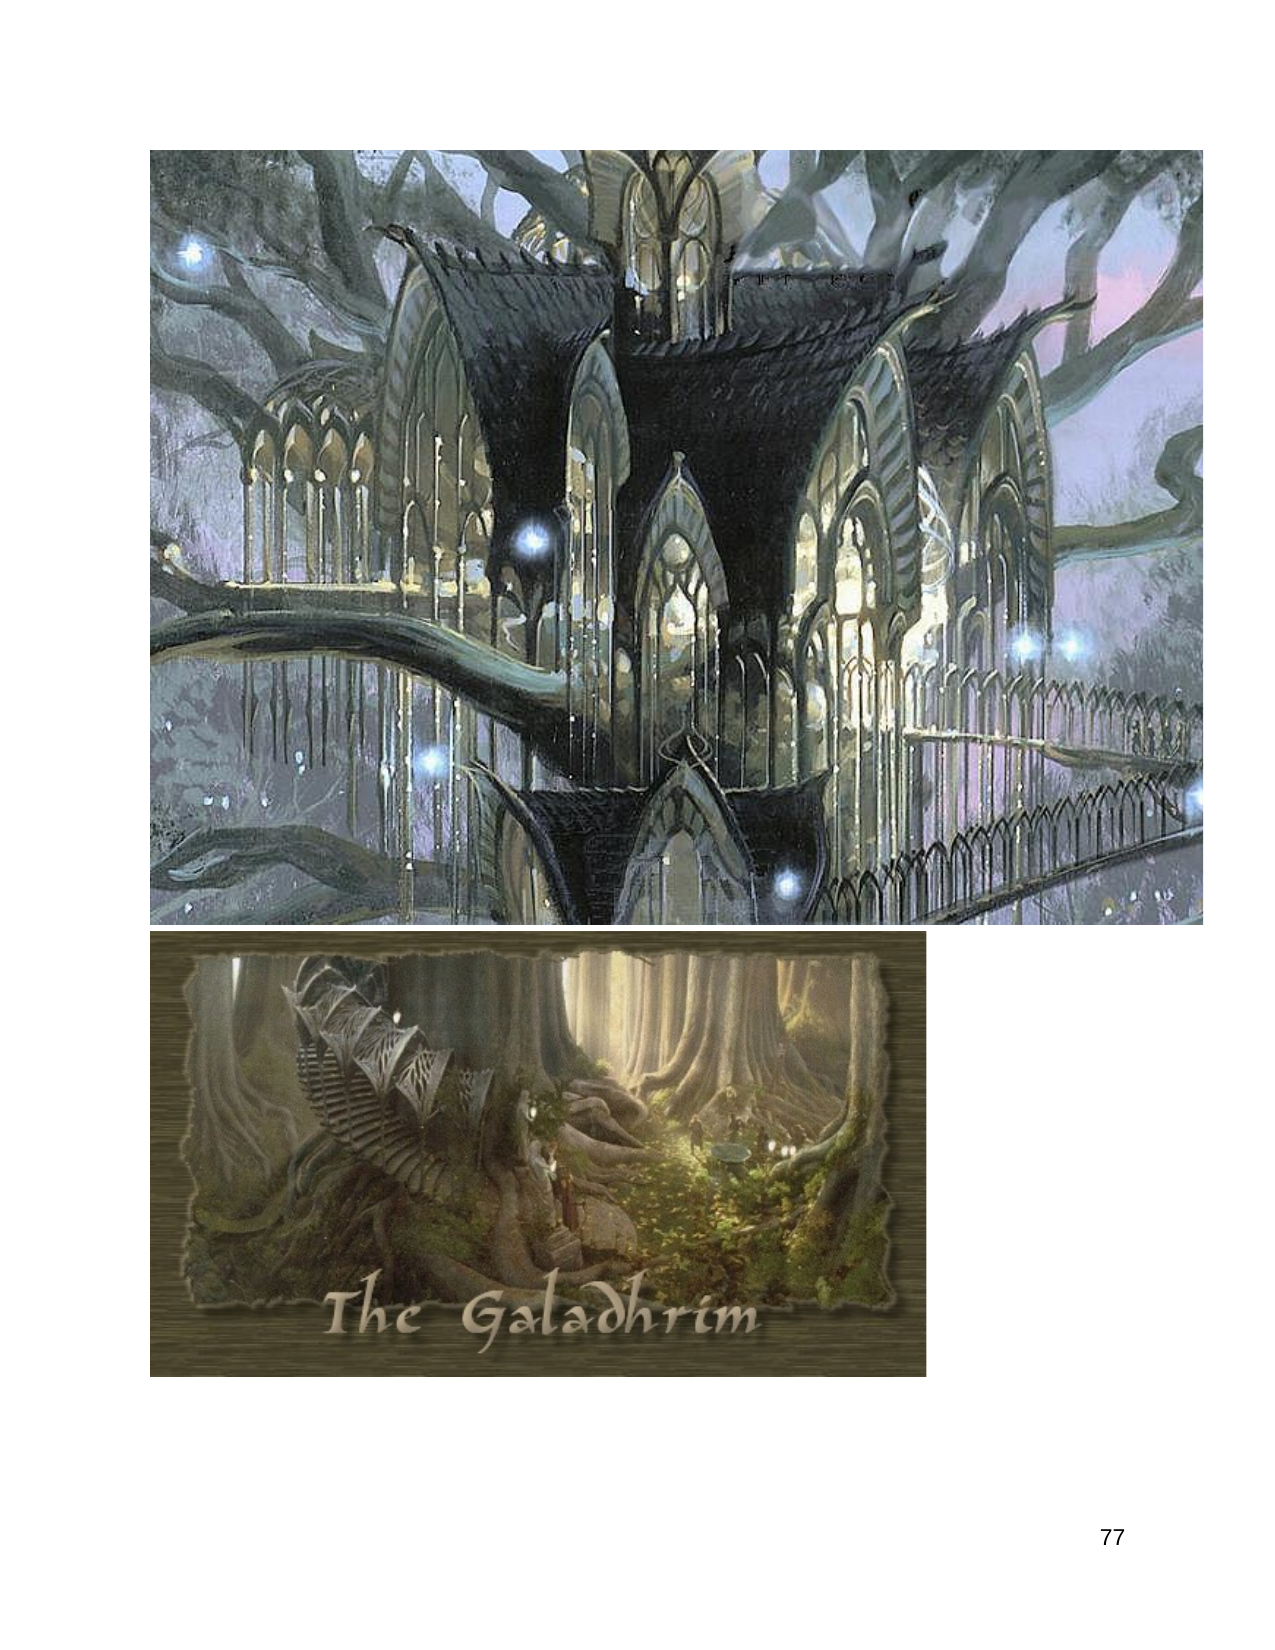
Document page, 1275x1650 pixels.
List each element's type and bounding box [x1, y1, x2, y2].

picture [150, 150, 1204, 925]
picture [150, 931, 927, 1377]
